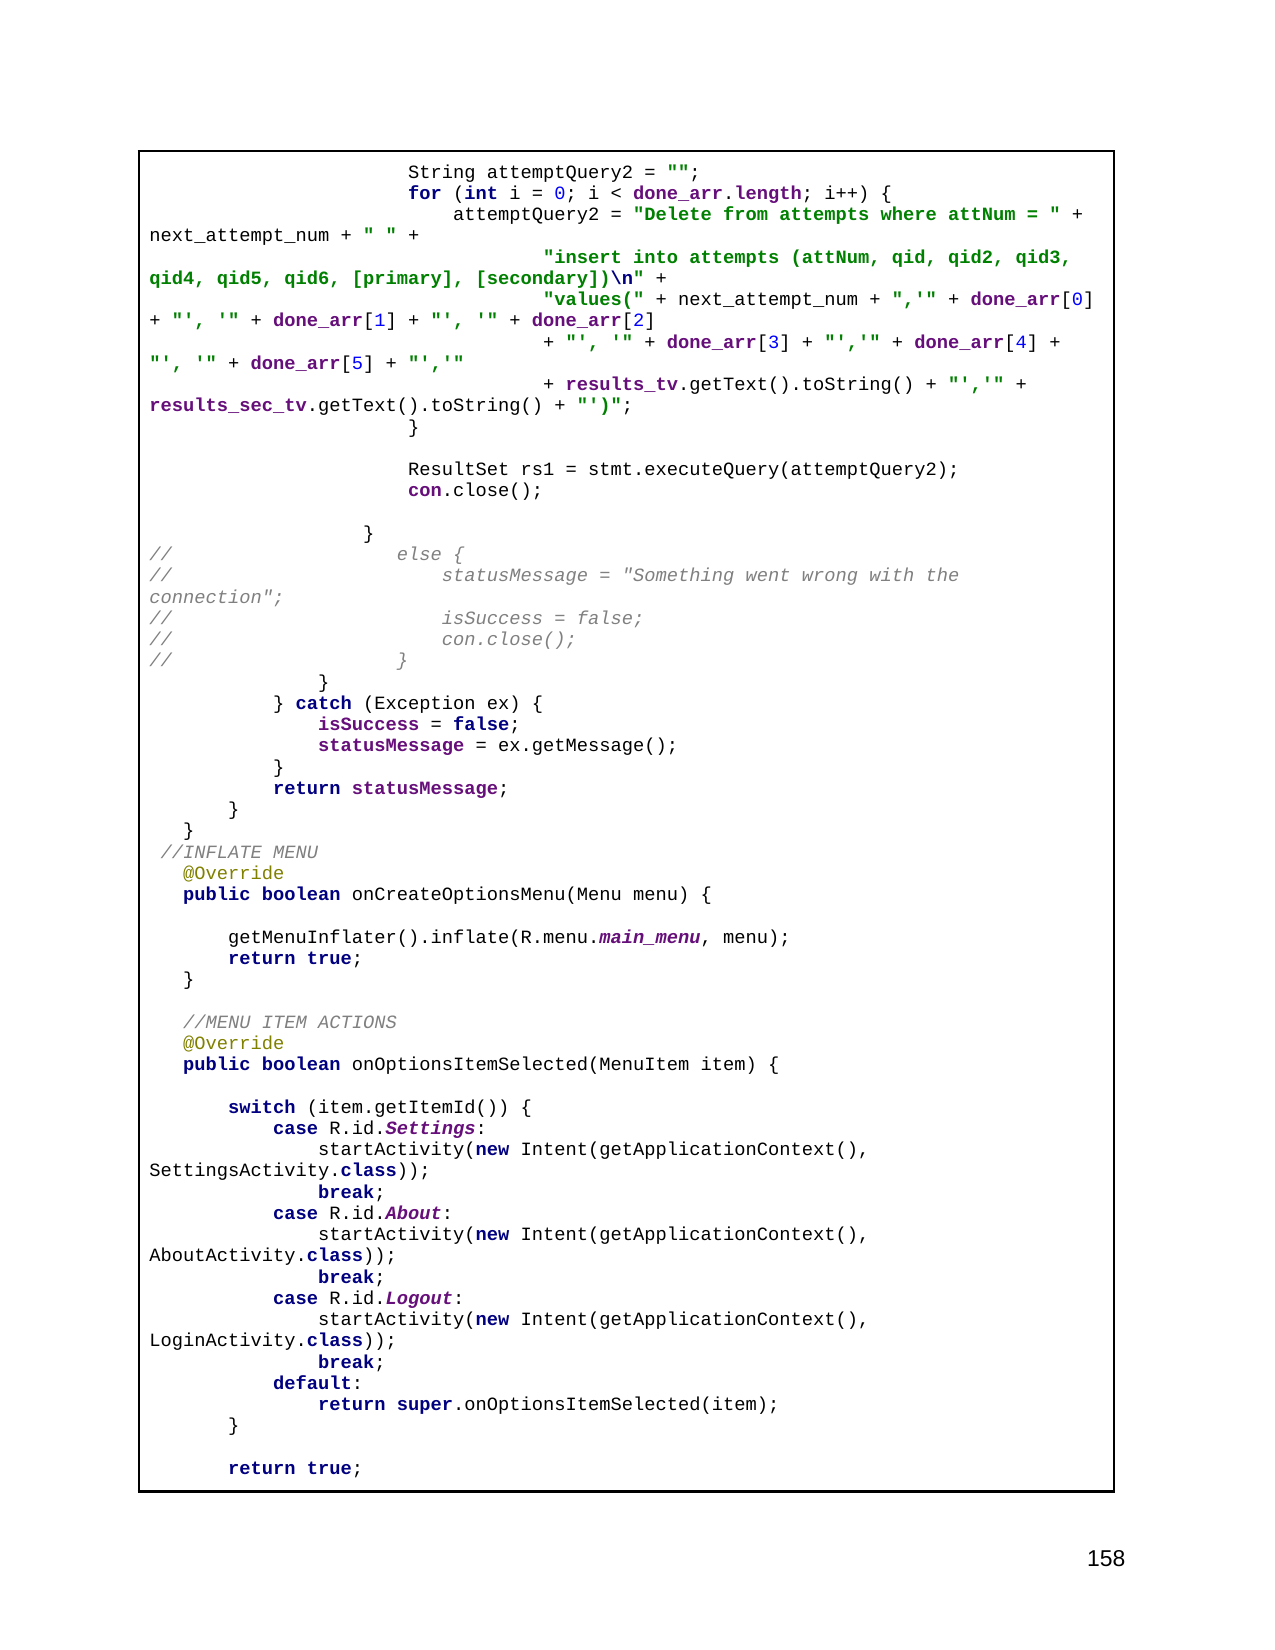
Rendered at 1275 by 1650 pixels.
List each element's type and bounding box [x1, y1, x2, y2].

table_header [140, 152, 1113, 1490]
